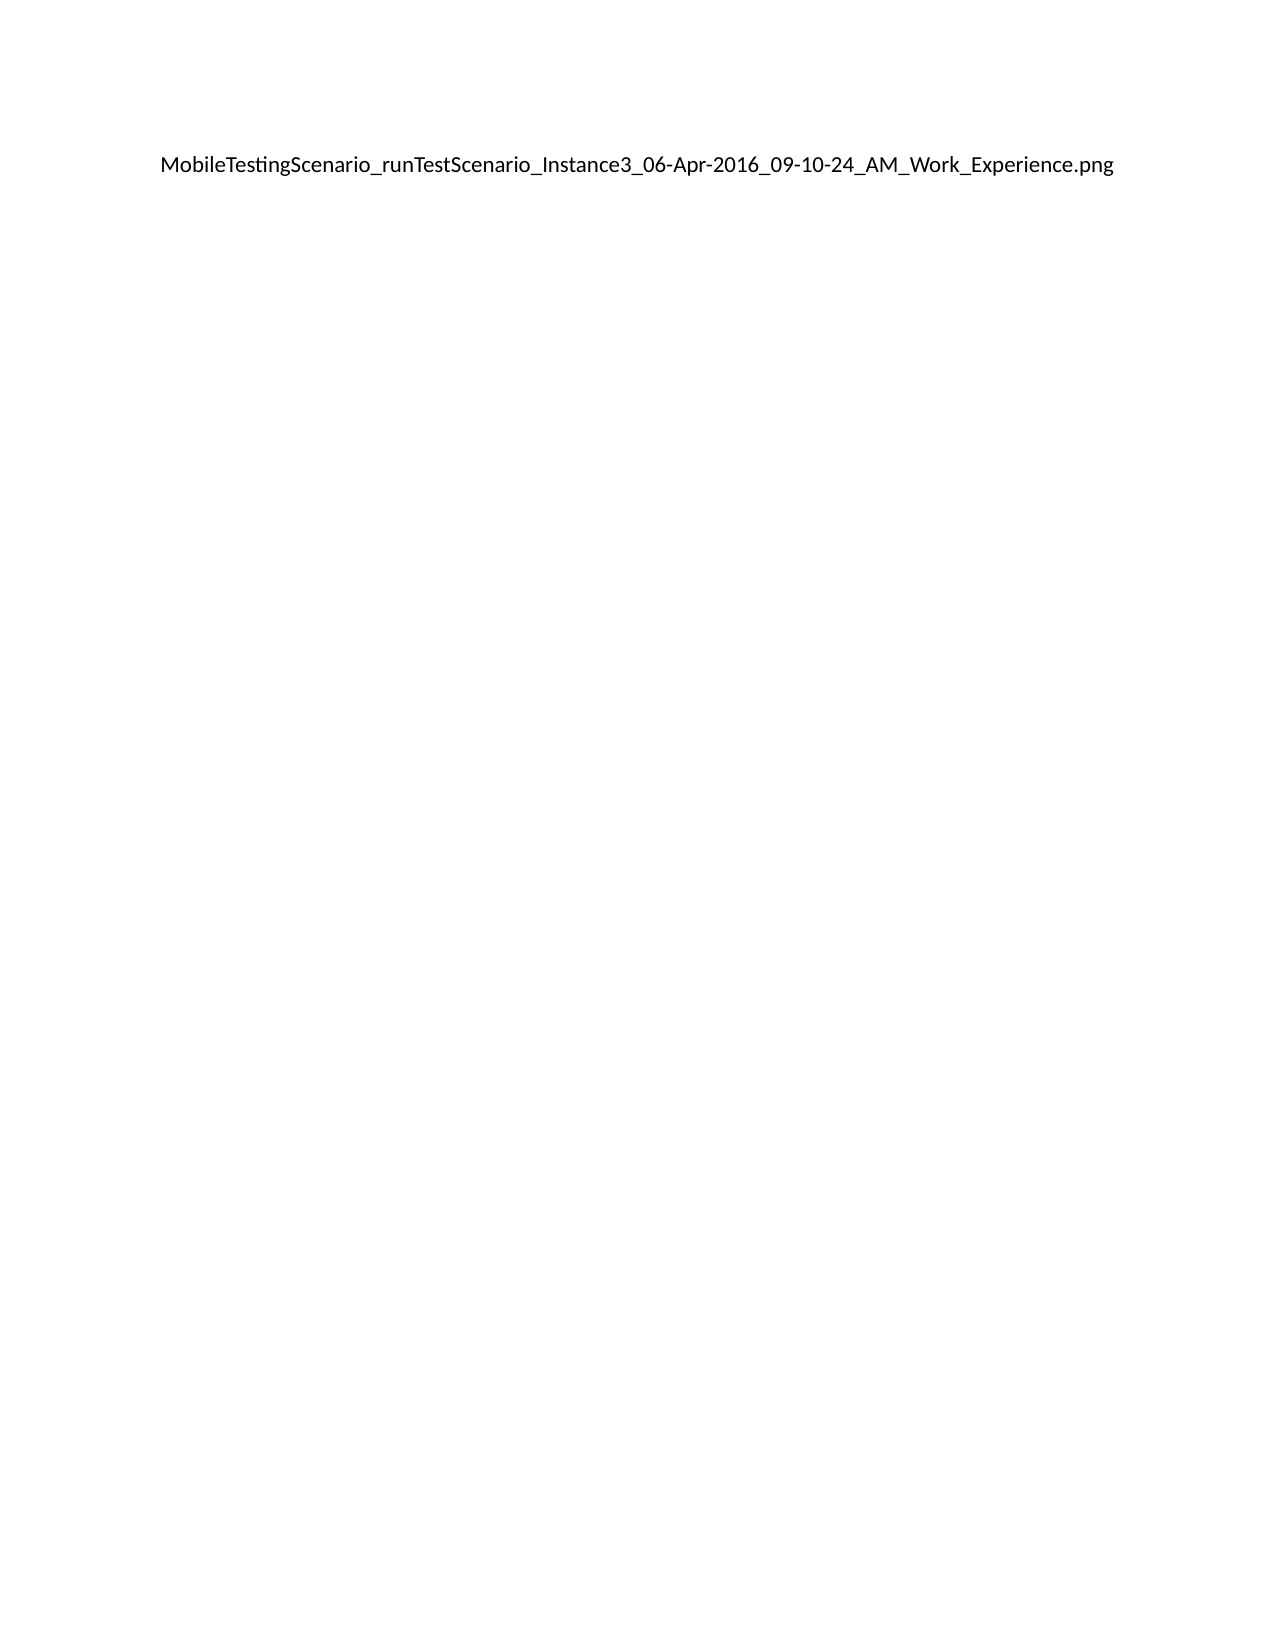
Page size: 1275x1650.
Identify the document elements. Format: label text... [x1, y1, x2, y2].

text MobileTestingScenario_runTestScenario_Instance3_06-Apr-2016_09-10-24_AM_Work_Experience.png [150, 150, 1125, 218]
